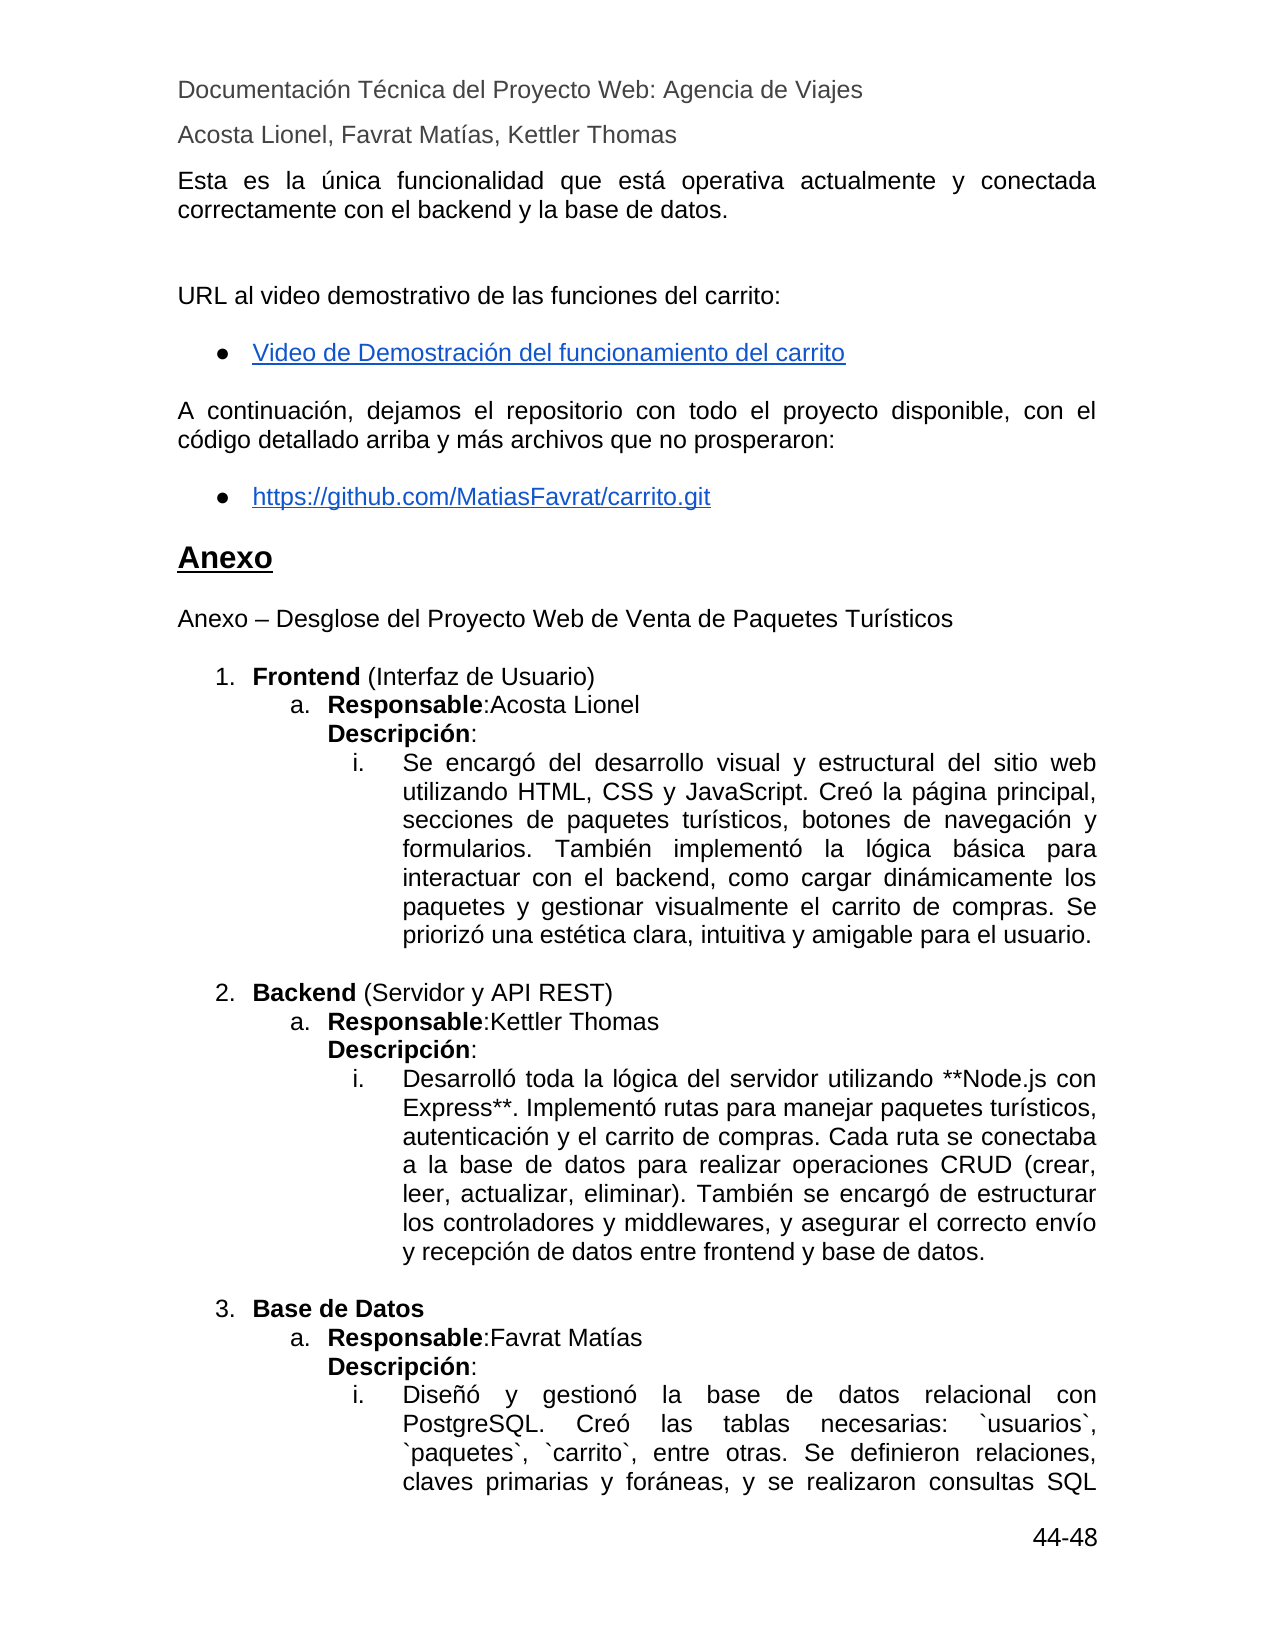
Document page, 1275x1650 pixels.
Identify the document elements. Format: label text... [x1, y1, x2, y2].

list Responsable:Favrat Matías [290, 1323, 1098, 1352]
list Base de Datos [215, 1294, 1098, 1323]
list Frontend (Interfaz de Usuario) [215, 662, 1098, 691]
text Esta es la única funcionalidad que está operativa actualmente y conectada correctamente con el backend y la base de datos. [177, 166, 1098, 223]
text Descripción: [327, 1036, 1098, 1064]
text Anexo – Desglose del Proyecto Web de Venta de Paquetes Turísticos [177, 604, 1098, 633]
text Descripción: [327, 719, 1098, 748]
list Backend (Servidor y API REST) [215, 978, 1098, 1007]
list Se encargó del desarrollo visual y estructural del sitio web utilizando HTML, CSS y JavaScript. Creó la página principal, secciones de paquetes turísticos, botones de navegación y formularios. También implementó la lógica básica para interactuar con el backend, como cargar dinámicamente los paquetes y gestionar visualmente el carrito de compras. Se priorizó una estética clara, intuitiva y amigable para el usuario. [365, 748, 1098, 949]
list https://github.com/MatiasFavrat/carrito.git [215, 482, 1098, 511]
list Responsable:Acosta Lionel [290, 691, 1098, 719]
text A continuación, dejamos el repositorio con todo el proyecto disponible, con el código detallado arriba y más archivos que no prosperaron: [177, 396, 1098, 453]
list Desarrolló toda la lógica del servidor utilizando **Node.js con Express**. Implementó rutas para manejar paquetes turísticos, autenticación y el carrito de compras. Cada ruta se conectaba a la base de datos para realizar operaciones CRUD (crear, leer, actualizar, eliminar). También se encargó de estructurar los controladores y middlewares, y asegurar el correcto envío y recepción de datos entre frontend y base de datos. [365, 1064, 1098, 1266]
text URL al video demostrativo de las funciones del carrito: [177, 281, 1098, 309]
text Descripción: [327, 1352, 1098, 1381]
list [365, 1381, 1098, 1496]
subtitle Anexo [177, 539, 1098, 576]
list Responsable:Kettler Thomas [290, 1007, 1098, 1036]
list Video de Demostración del funcionamiento del carrito [215, 338, 1098, 367]
